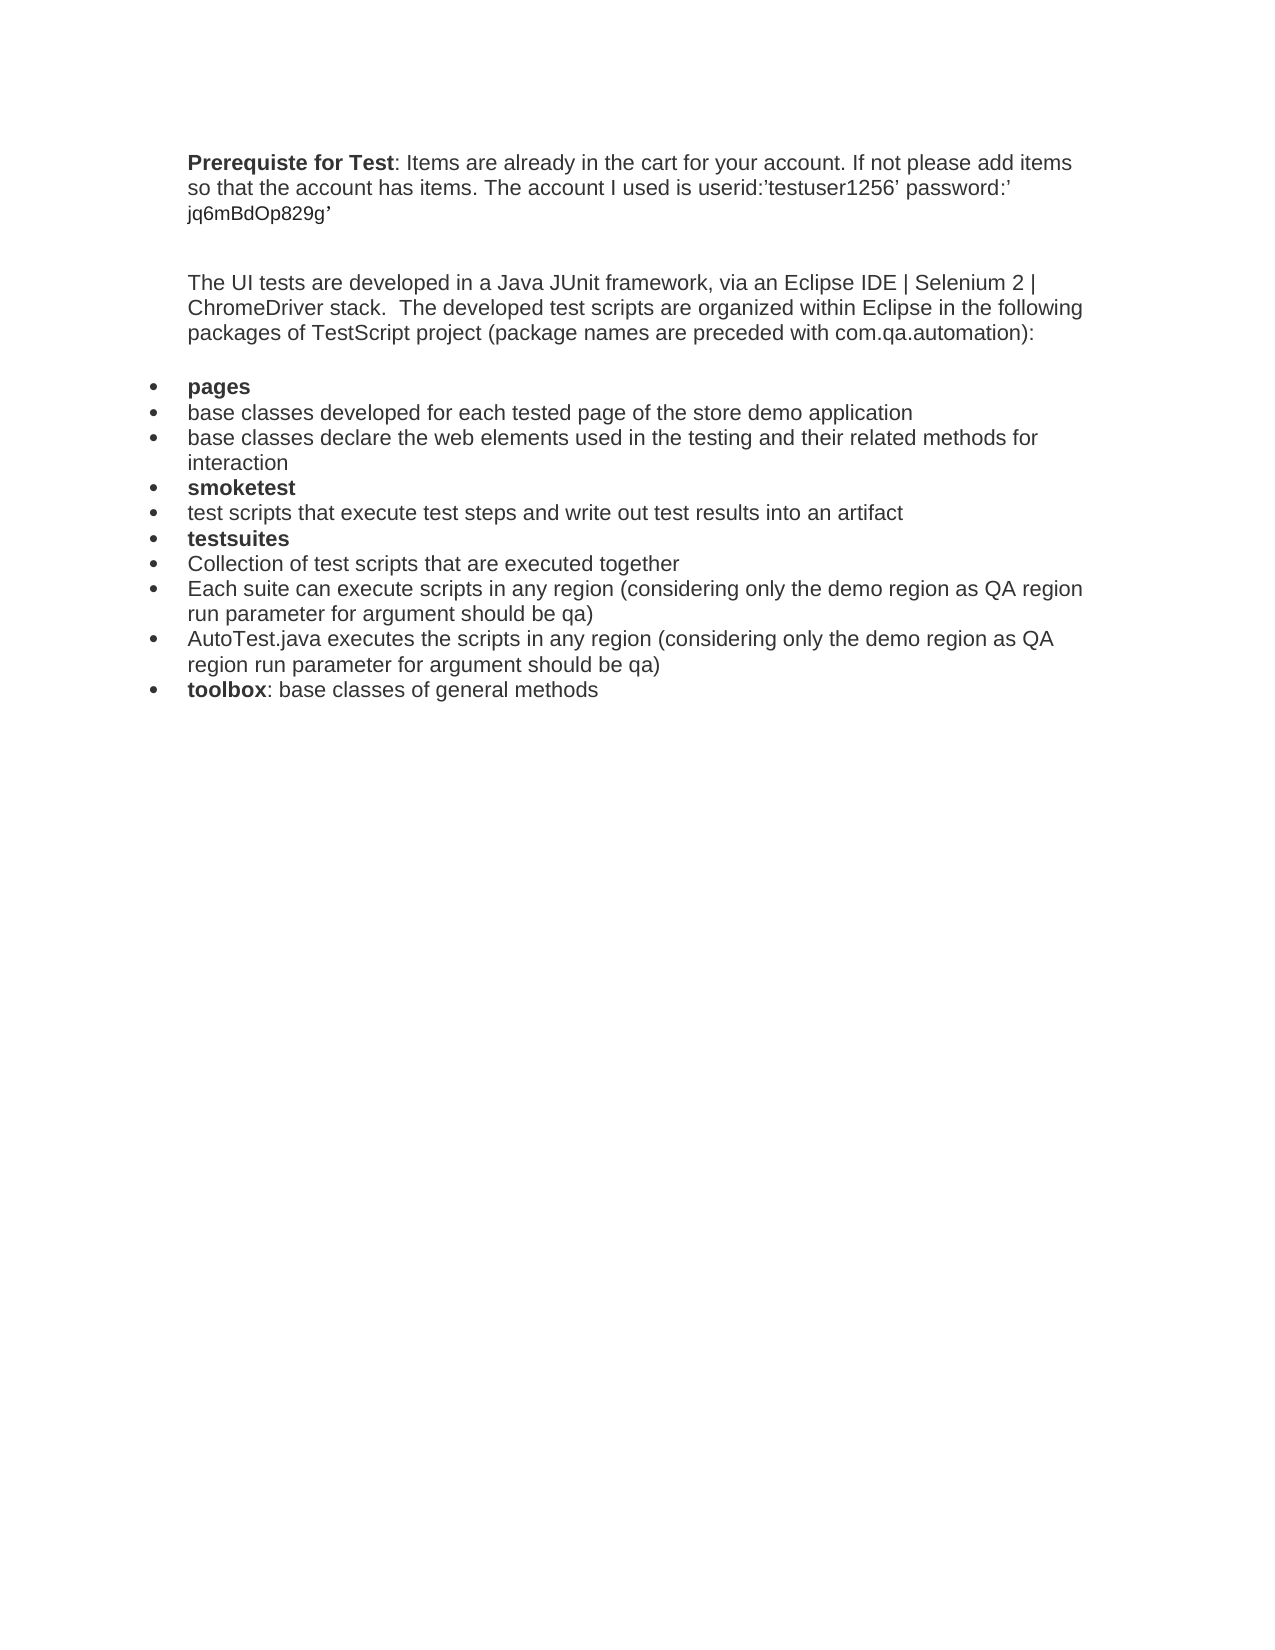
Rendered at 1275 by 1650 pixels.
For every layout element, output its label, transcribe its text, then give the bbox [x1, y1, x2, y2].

list base classes developed for each tested page of the store demo application [150, 399, 1087, 424]
list smoketest [150, 475, 1087, 500]
text Prerequiste for Test: Items are already in the cart for your account. If not please add items so that the account has items. The account I used is userid:’testuser1256’ password:’ jq6mBdOp829g’ [187, 150, 1087, 224]
subtitle The UI tests are developed in a Java JUnit framework, via an Eclipse IDE | Selenium 2 | ChromeDriver stack. The developed test scripts are organized within Eclipse in the following packages of TestScript project (package names are preceded with com.qa.automation): [187, 269, 1087, 345]
list Collection of test scripts that are executed together [150, 551, 1087, 576]
list base classes declare the web elements used in the testing and their related methods for interaction [150, 424, 1087, 475]
list toolbox: base classes of general methods [150, 677, 1087, 702]
list pages [150, 374, 1087, 399]
list test scripts that execute test steps and write out test results into an artifact [150, 500, 1087, 525]
list AutoTest.java executes the scripts in any region (considering only the demo region as QA region run parameter for argument should be qa) [150, 626, 1087, 677]
list testsuites [150, 525, 1087, 551]
list Each suite can execute scripts in any region (considering only the demo region as QA region run parameter for argument should be qa) [150, 576, 1087, 626]
